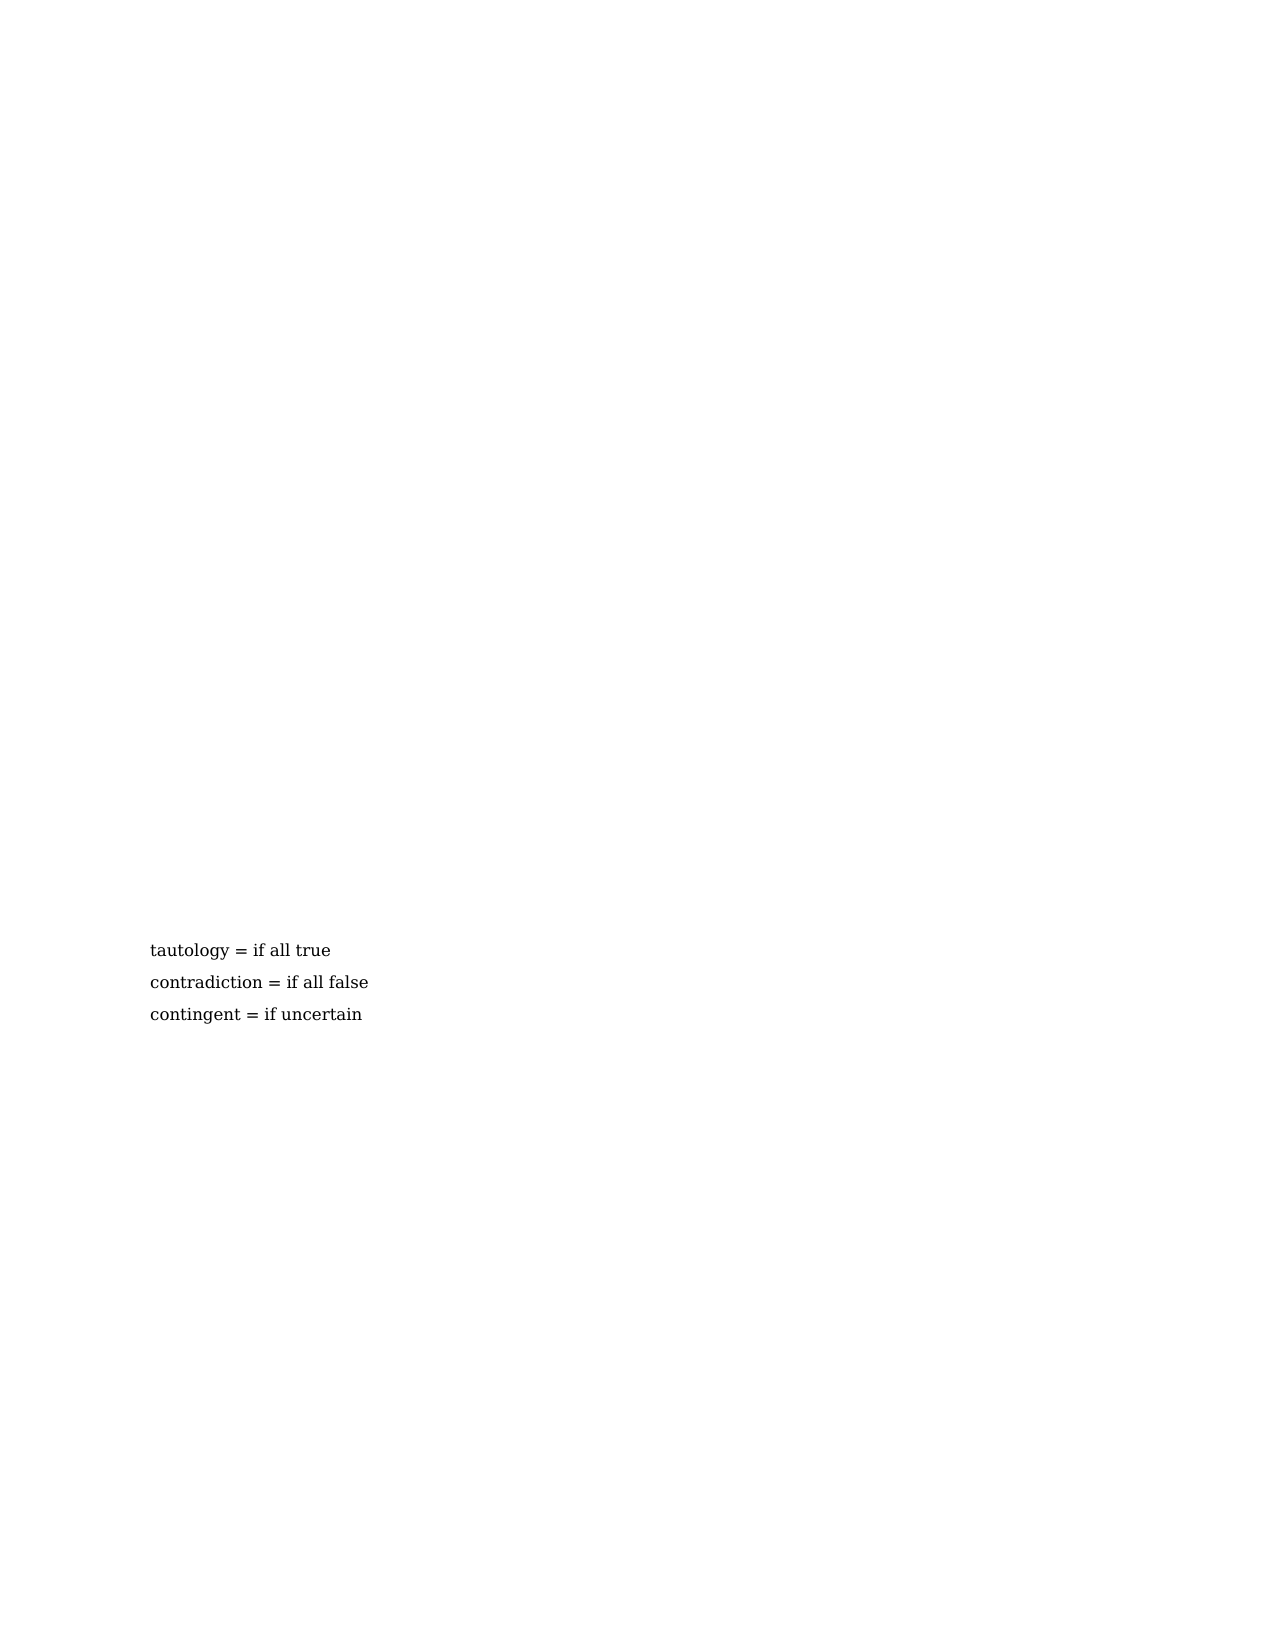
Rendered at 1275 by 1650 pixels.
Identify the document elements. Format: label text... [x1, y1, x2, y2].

text contingent = if uncertain [150, 1008, 1125, 1023]
text tautology = if all true [150, 944, 1125, 959]
text contradiction = if all false [150, 976, 1125, 991]
